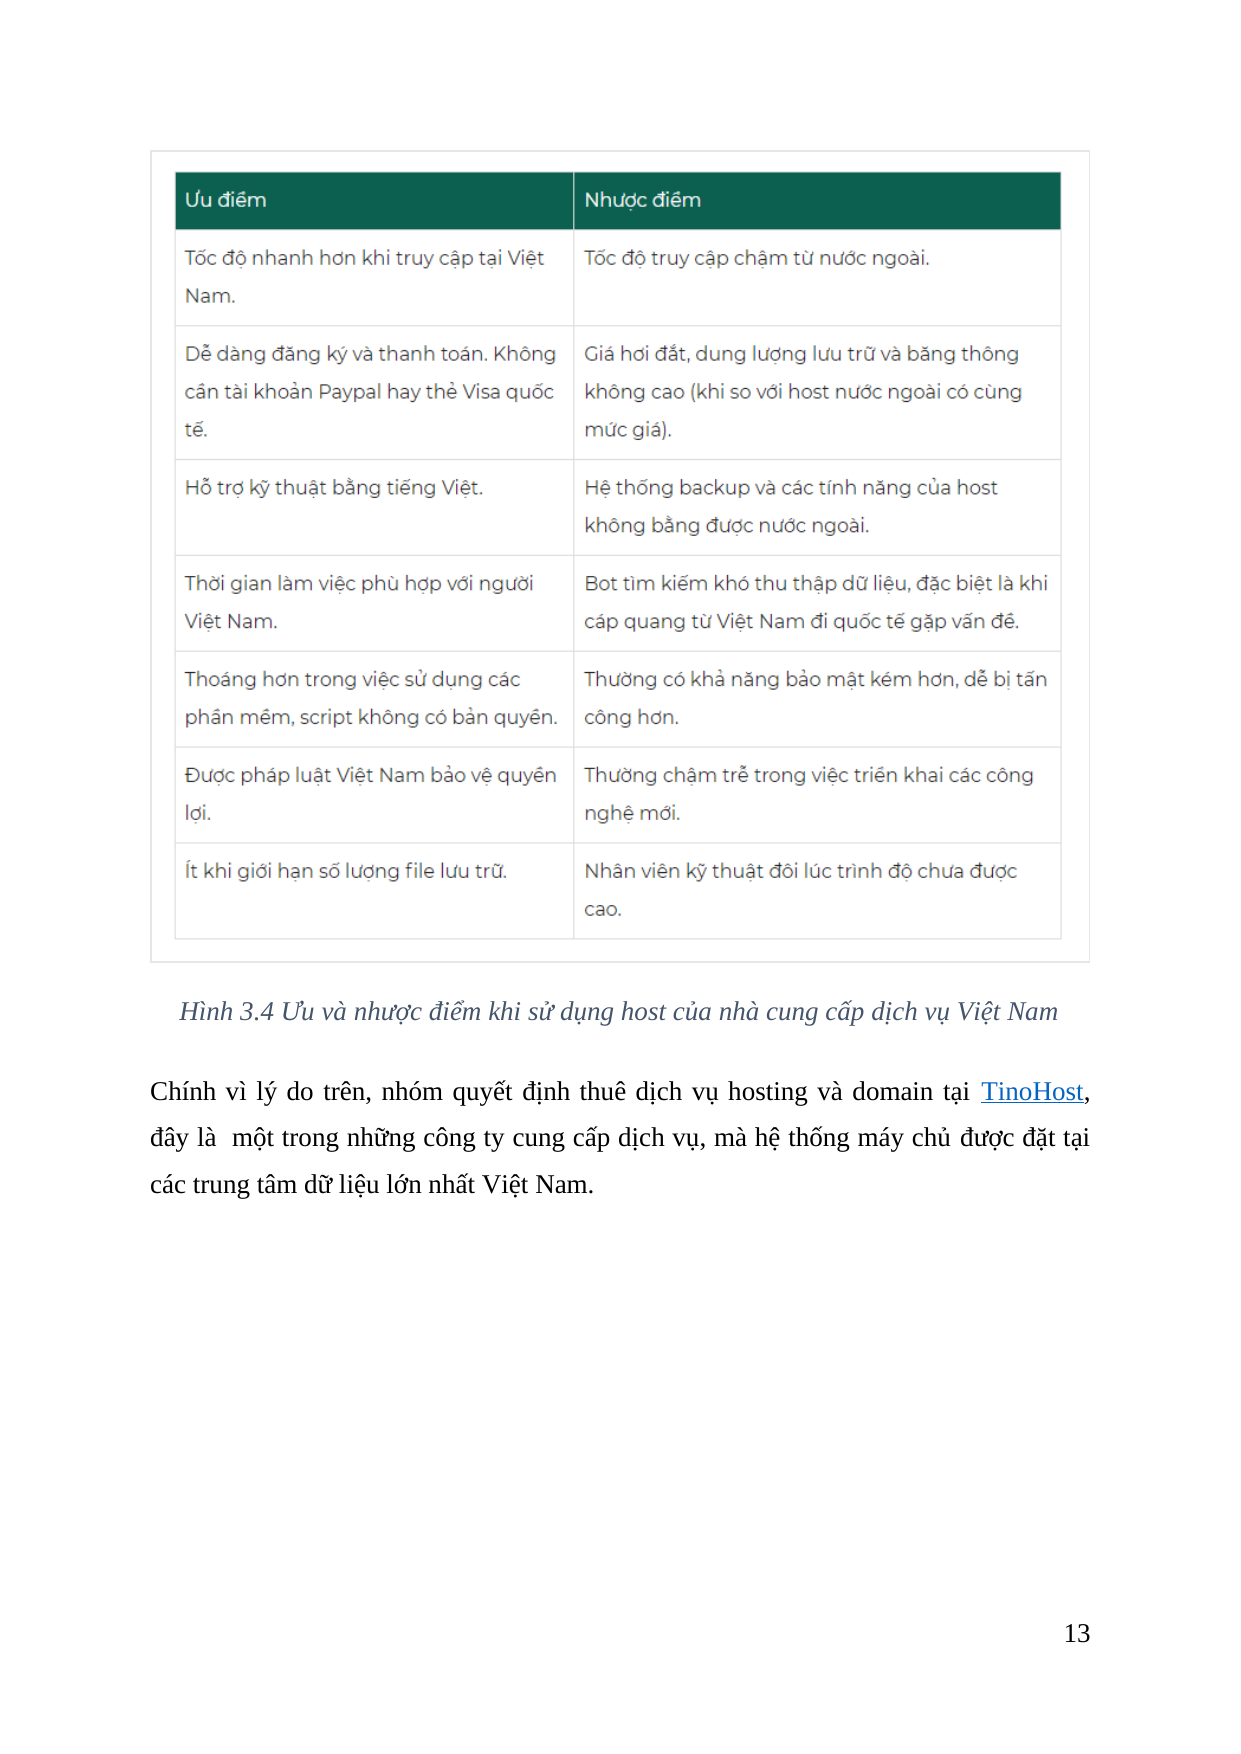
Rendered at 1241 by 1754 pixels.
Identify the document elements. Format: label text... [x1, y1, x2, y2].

text Chính vì lý do trên, nhóm quyết định thuê dịch vụ hosting và domain tại TinoHost, đây là một trong những công ty cung cấp dịch vụ, mà hệ thống máy chủ được đặt tại các trung tâm dữ liệu lớn nhất Việt Nam. [150, 1075, 1090, 1199]
picture [152, 152, 1089, 961]
